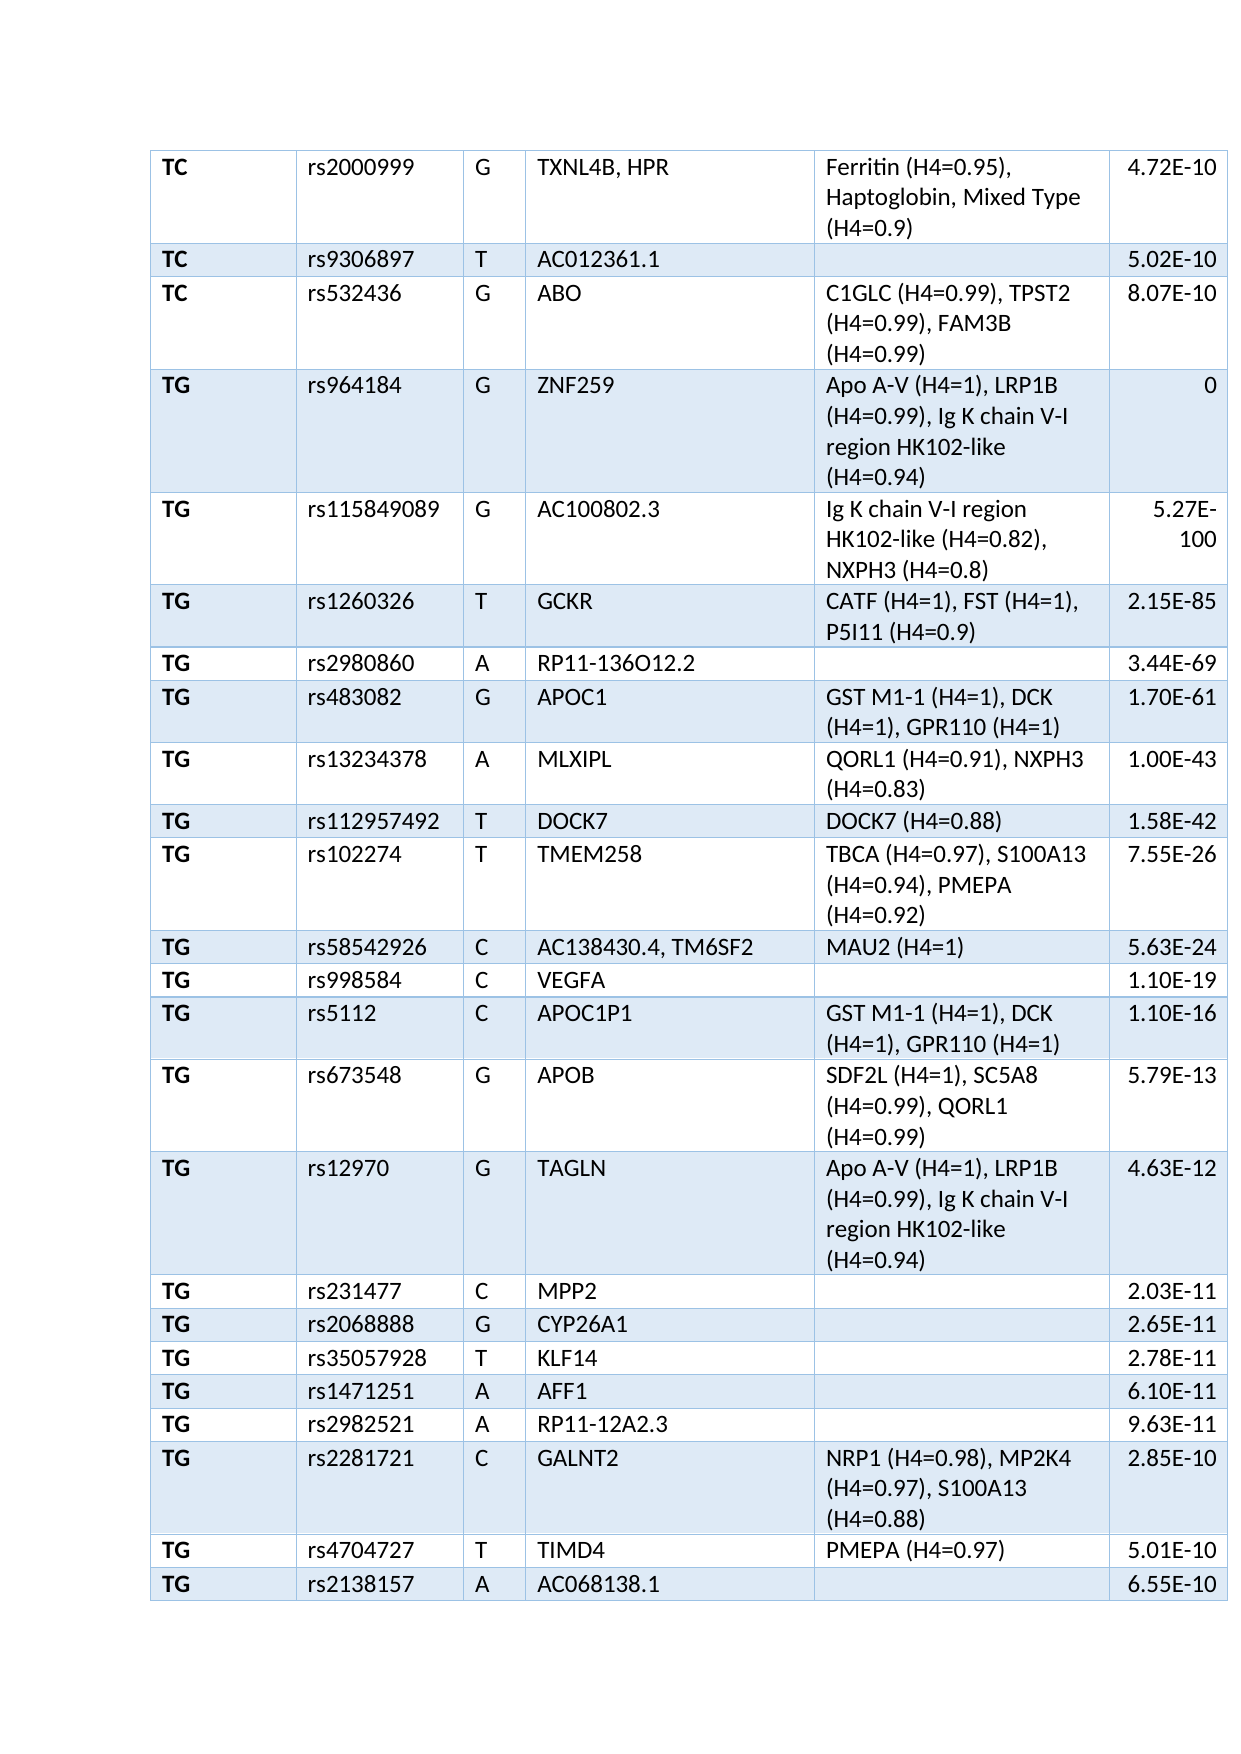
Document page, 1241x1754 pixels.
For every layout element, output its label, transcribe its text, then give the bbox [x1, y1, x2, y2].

table_cell DOCK7 (H4=0.88) [815, 805, 1109, 837]
table_cell TXNL4B, HPR [526, 151, 814, 243]
table_cell [815, 1342, 1109, 1374]
table_cell [815, 1568, 1109, 1600]
table_cell PMEPA (H4=0.97) [815, 1535, 1109, 1567]
table_cell TG [151, 1442, 296, 1533]
table_cell G [464, 1060, 525, 1151]
table_cell rs964184 [297, 370, 463, 492]
table_cell Ferritin (H4=0.95), Haptoglobin, Mixed Type (H4=0.9) [815, 151, 1109, 243]
table_cell rs4704727 [297, 1535, 463, 1567]
table_cell G [464, 277, 525, 368]
table_cell rs998584 [297, 964, 463, 996]
table_cell SDF2L (H4=1), SC5A8 (H4=0.99), QORL1 (H4=0.99) [815, 1060, 1109, 1151]
table_cell 5.01E-10 [1110, 1535, 1227, 1567]
table_cell rs532436 [297, 277, 463, 368]
table_cell TIMD4 [526, 1535, 814, 1567]
table_cell APOC1P1 [526, 998, 814, 1058]
table_cell 8.07E-10 [1110, 277, 1227, 368]
table_cell [815, 1409, 1109, 1441]
table_cell Ig K chain V-I region HK102-like (H4=0.82), NXPH3 (H4=0.8) [815, 493, 1109, 584]
table_cell GALNT2 [526, 1442, 814, 1533]
table_cell rs1471251 [297, 1375, 463, 1408]
table_cell [815, 1375, 1109, 1408]
table_cell QORL1 (H4=0.91), NXPH3 (H4=0.83) [815, 743, 1109, 804]
table_cell T [464, 244, 525, 276]
table_cell T [464, 838, 525, 930]
table_cell 1.10E-16 [1110, 998, 1227, 1058]
table_cell T [464, 1342, 525, 1374]
table_cell C [464, 998, 525, 1058]
table_cell TG [151, 931, 296, 963]
table_cell AC012361.1 [526, 244, 814, 276]
table_cell TG [151, 1342, 296, 1374]
table_cell C1GLC (H4=0.99), TPST2 (H4=0.99), FAM3B (H4=0.99) [815, 277, 1109, 368]
table_cell 1.10E-19 [1110, 964, 1227, 996]
table_cell ABO [526, 277, 814, 368]
table_cell TG [151, 1060, 296, 1151]
table_cell TG [151, 1275, 296, 1308]
table_cell CATF (H4=1), FST (H4=1), P5I11 (H4=0.9) [815, 585, 1109, 646]
table_cell TC [151, 244, 296, 276]
table_cell A [464, 648, 525, 680]
table_cell 2.85E-10 [1110, 1442, 1227, 1533]
table_cell rs9306897 [297, 244, 463, 276]
table_cell Apo A-V (H4=1), LRP1B (H4=0.99), Ig K chain V-I region HK102-like (H4=0.94) [815, 370, 1109, 492]
table_cell [815, 244, 1109, 276]
table_cell TAGLN [526, 1152, 814, 1274]
table_cell ZNF259 [526, 370, 814, 492]
table_cell TG [151, 1309, 296, 1341]
table_cell [815, 648, 1109, 680]
table_cell TG [151, 743, 296, 804]
table_cell 7.55E-26 [1110, 838, 1227, 930]
table_cell 3.44E-69 [1110, 648, 1227, 680]
table_cell TG [151, 838, 296, 930]
table_cell TC [151, 277, 296, 368]
table_cell GST M1-1 (H4=1), DCK (H4=1), GPR110 (H4=1) [815, 681, 1109, 742]
table_cell rs2000999 [297, 151, 463, 243]
table_cell T [464, 805, 525, 837]
table_cell TG [151, 1375, 296, 1408]
table_cell TG [151, 805, 296, 837]
table_cell TG [151, 585, 296, 646]
table_cell TBCA (H4=0.97), S100A13 (H4=0.94), PMEPA (H4=0.92) [815, 838, 1109, 930]
table_cell RP11-12A2.3 [526, 1409, 814, 1441]
table_cell TG [151, 493, 296, 584]
table_cell rs35057928 [297, 1342, 463, 1374]
table_cell GST M1-1 (H4=1), DCK (H4=1), GPR110 (H4=1) [815, 998, 1109, 1058]
table_cell rs13234378 [297, 743, 463, 804]
table_cell TG [151, 1152, 296, 1274]
table_cell AC068138.1 [526, 1568, 814, 1600]
table_cell TMEM258 [526, 838, 814, 930]
table_cell 4.63E-12 [1110, 1152, 1227, 1274]
table_cell AFF1 [526, 1375, 814, 1408]
table_cell 6.10E-11 [1110, 1375, 1227, 1408]
table_cell 1.58E-42 [1110, 805, 1227, 837]
table_cell AC138430.4, TM6SF2 [526, 931, 814, 963]
table_cell 0 [1110, 370, 1227, 492]
table_cell 9.63E-11 [1110, 1409, 1227, 1441]
table_cell 1.70E-61 [1110, 681, 1227, 742]
table_cell rs2982521 [297, 1409, 463, 1441]
table_cell GCKR [526, 585, 814, 646]
table_cell Apo A-V (H4=1), LRP1B (H4=0.99), Ig K chain V-I region HK102-like (H4=0.94) [815, 1152, 1109, 1274]
table_cell rs2281721 [297, 1442, 463, 1533]
table_cell TG [151, 964, 296, 996]
table_cell G [464, 370, 525, 492]
table_cell rs673548 [297, 1060, 463, 1151]
table_cell VEGFA [526, 964, 814, 996]
table_cell rs112957492 [297, 805, 463, 837]
table_cell [815, 964, 1109, 996]
table_cell A [464, 1409, 525, 1441]
table_cell rs1260326 [297, 585, 463, 646]
table_cell 6.55E-10 [1110, 1568, 1227, 1600]
table_cell G [464, 151, 525, 243]
table_cell KLF14 [526, 1342, 814, 1374]
table_cell G [464, 493, 525, 584]
table_cell TG [151, 648, 296, 680]
table_cell 5.63E-24 [1110, 931, 1227, 963]
table_cell C [464, 964, 525, 996]
table_cell G [464, 1152, 525, 1274]
table_cell rs2138157 [297, 1568, 463, 1600]
table_cell A [464, 1375, 525, 1408]
table_cell 1.00E-43 [1110, 743, 1227, 804]
table_cell C [464, 1275, 525, 1308]
table_cell TG [151, 1535, 296, 1567]
table_cell 2.15E-85 [1110, 585, 1227, 646]
table_cell TG [151, 370, 296, 492]
table_cell rs231477 [297, 1275, 463, 1308]
table_cell A [464, 743, 525, 804]
table_cell MLXIPL [526, 743, 814, 804]
table_cell A [464, 1568, 525, 1600]
table_cell 5.02E-10 [1110, 244, 1227, 276]
table_cell MAU2 (H4=1) [815, 931, 1109, 963]
table_cell [815, 1275, 1109, 1308]
table_cell RP11-136O12.2 [526, 648, 814, 680]
table_cell 5.79E-13 [1110, 1060, 1227, 1151]
table_cell 2.65E-11 [1110, 1309, 1227, 1341]
table_cell T [464, 1535, 525, 1567]
table_cell 5.27E-100 [1110, 493, 1227, 584]
table_cell APOC1 [526, 681, 814, 742]
table_cell TG [151, 1568, 296, 1600]
table_cell APOB [526, 1060, 814, 1151]
table_cell T [464, 585, 525, 646]
table_cell rs12970 [297, 1152, 463, 1274]
table_cell MPP2 [526, 1275, 814, 1308]
table_cell rs2068888 [297, 1309, 463, 1341]
table_cell rs5112 [297, 998, 463, 1058]
table_cell [815, 1309, 1109, 1341]
table_cell CYP26A1 [526, 1309, 814, 1341]
table_cell 2.78E-11 [1110, 1342, 1227, 1374]
table_cell G [464, 681, 525, 742]
table_cell DOCK7 [526, 805, 814, 837]
table_cell rs102274 [297, 838, 463, 930]
table_cell NRP1 (H4=0.98), MP2K4 (H4=0.97), S100A13 (H4=0.88) [815, 1442, 1109, 1533]
table_cell AC100802.3 [526, 493, 814, 584]
table_cell rs2980860 [297, 648, 463, 680]
table_cell TG [151, 1409, 296, 1441]
table_cell rs483082 [297, 681, 463, 742]
table_cell 4.72E-10 [1110, 151, 1227, 243]
table_cell G [464, 1309, 525, 1341]
table_cell TG [151, 681, 296, 742]
table_cell 2.03E-11 [1110, 1275, 1227, 1308]
table_cell C [464, 1442, 525, 1533]
table_cell rs58542926 [297, 931, 463, 963]
table_cell TC [151, 151, 296, 243]
table_cell rs115849089 [297, 493, 463, 584]
table_cell C [464, 931, 525, 963]
table_cell TG [151, 998, 296, 1058]
